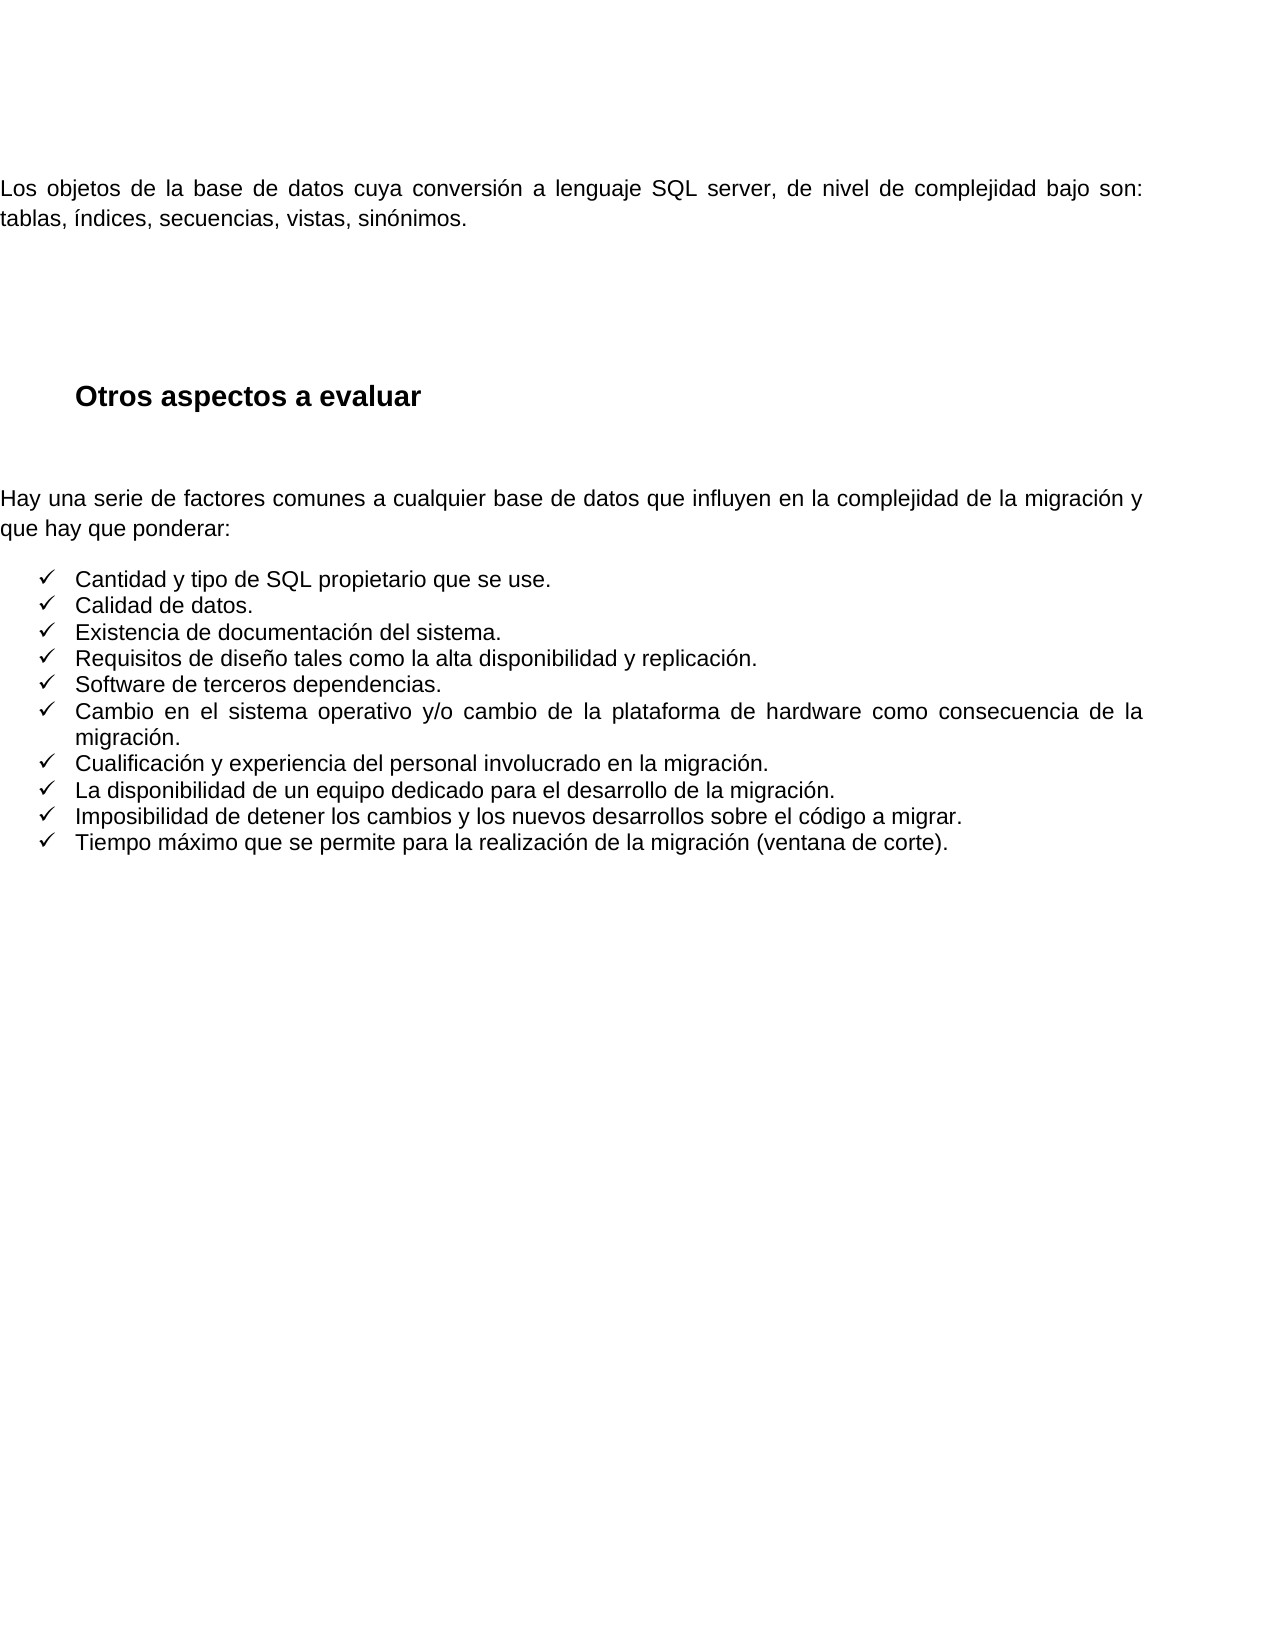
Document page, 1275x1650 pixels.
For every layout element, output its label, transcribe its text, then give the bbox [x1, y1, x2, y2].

list Existencia de documentación del sistema. [37, 618, 1144, 645]
list Requisitos de diseño tales como la alta disponibilidad y replicación. [37, 645, 1144, 671]
list Cualificación y experiencia del personal involucrado en la migración. [37, 750, 1144, 777]
text Los objetos de la base de datos cuya conversión a lenguaje SQL server, de nivel de complejidad bajo son: tablas, índices, secuencias, vistas, sinónimos. [0, 175, 1144, 232]
list Calidad de datos. [37, 592, 1144, 618]
list Cambio en el sistema operativo y/o cambio de la plataforma de hardware como consecuencia de la migración. [37, 698, 1144, 750]
list Cantidad y tipo de SQL propietario que se use. [37, 566, 1144, 592]
list Software de terceros dependencias. [37, 671, 1144, 698]
list Tiempo máximo que se permite para la realización de la migración (ventana de corte). [37, 829, 1144, 856]
text Hay una serie de factores comunes a cualquier base de datos que influyen en la complejidad de la migración y que hay que ponderar: [0, 484, 1144, 541]
list La disponibilidad de un equipo dedicado para el desarrollo de la migración. [37, 777, 1144, 803]
list Imposibilidad de detener los cambios y los nuevos desarrollos sobre el código a migrar. [37, 803, 1144, 829]
subtitle Otros aspectos a evaluar [75, 379, 1144, 413]
